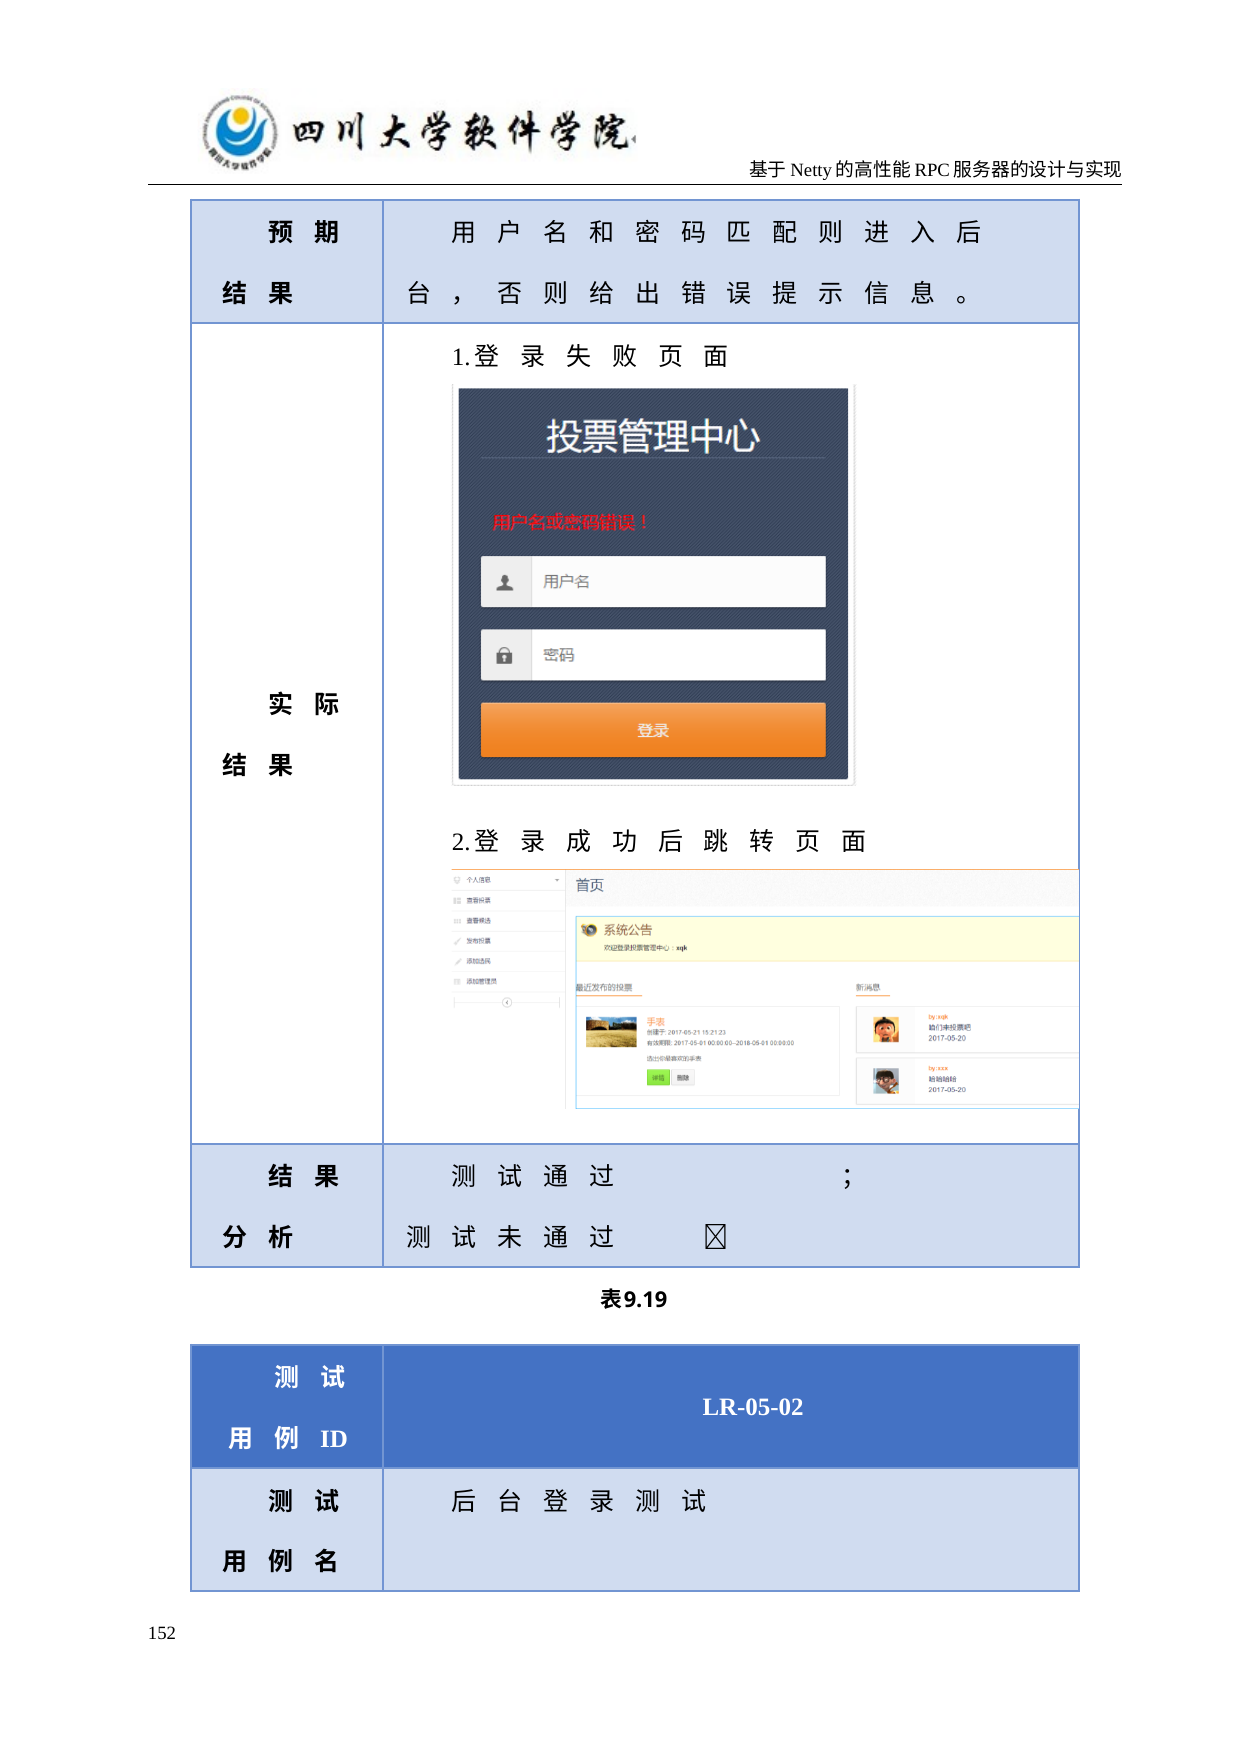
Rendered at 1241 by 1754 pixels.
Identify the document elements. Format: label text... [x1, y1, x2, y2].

table_cell 测试用例名称 [192, 1469, 382, 1590]
picture [451, 384, 857, 786]
table_cell 1.登录失败页面 2.登录成功后跳转页面 [384, 324, 1078, 1142]
picture [197, 88, 639, 177]
table_header 测试用例ID [192, 1346, 382, 1467]
picture [451, 869, 1079, 1109]
table_cell 结果分析 [192, 1145, 382, 1266]
table_cell 实际结果 [192, 324, 382, 1142]
table_cell 用户名和密码匹配则进入后台，否则给出错误提示信息。 [384, 201, 1078, 322]
text 表9.19 [154, 1268, 1116, 1328]
table_cell 后台登录测试 [384, 1469, 1078, 1590]
table_header LR-05-02 [384, 1346, 1078, 1467]
table_cell 预期结果 [192, 201, 382, 322]
table_cell 测试通过 ； 测试未通过 [384, 1145, 1078, 1266]
